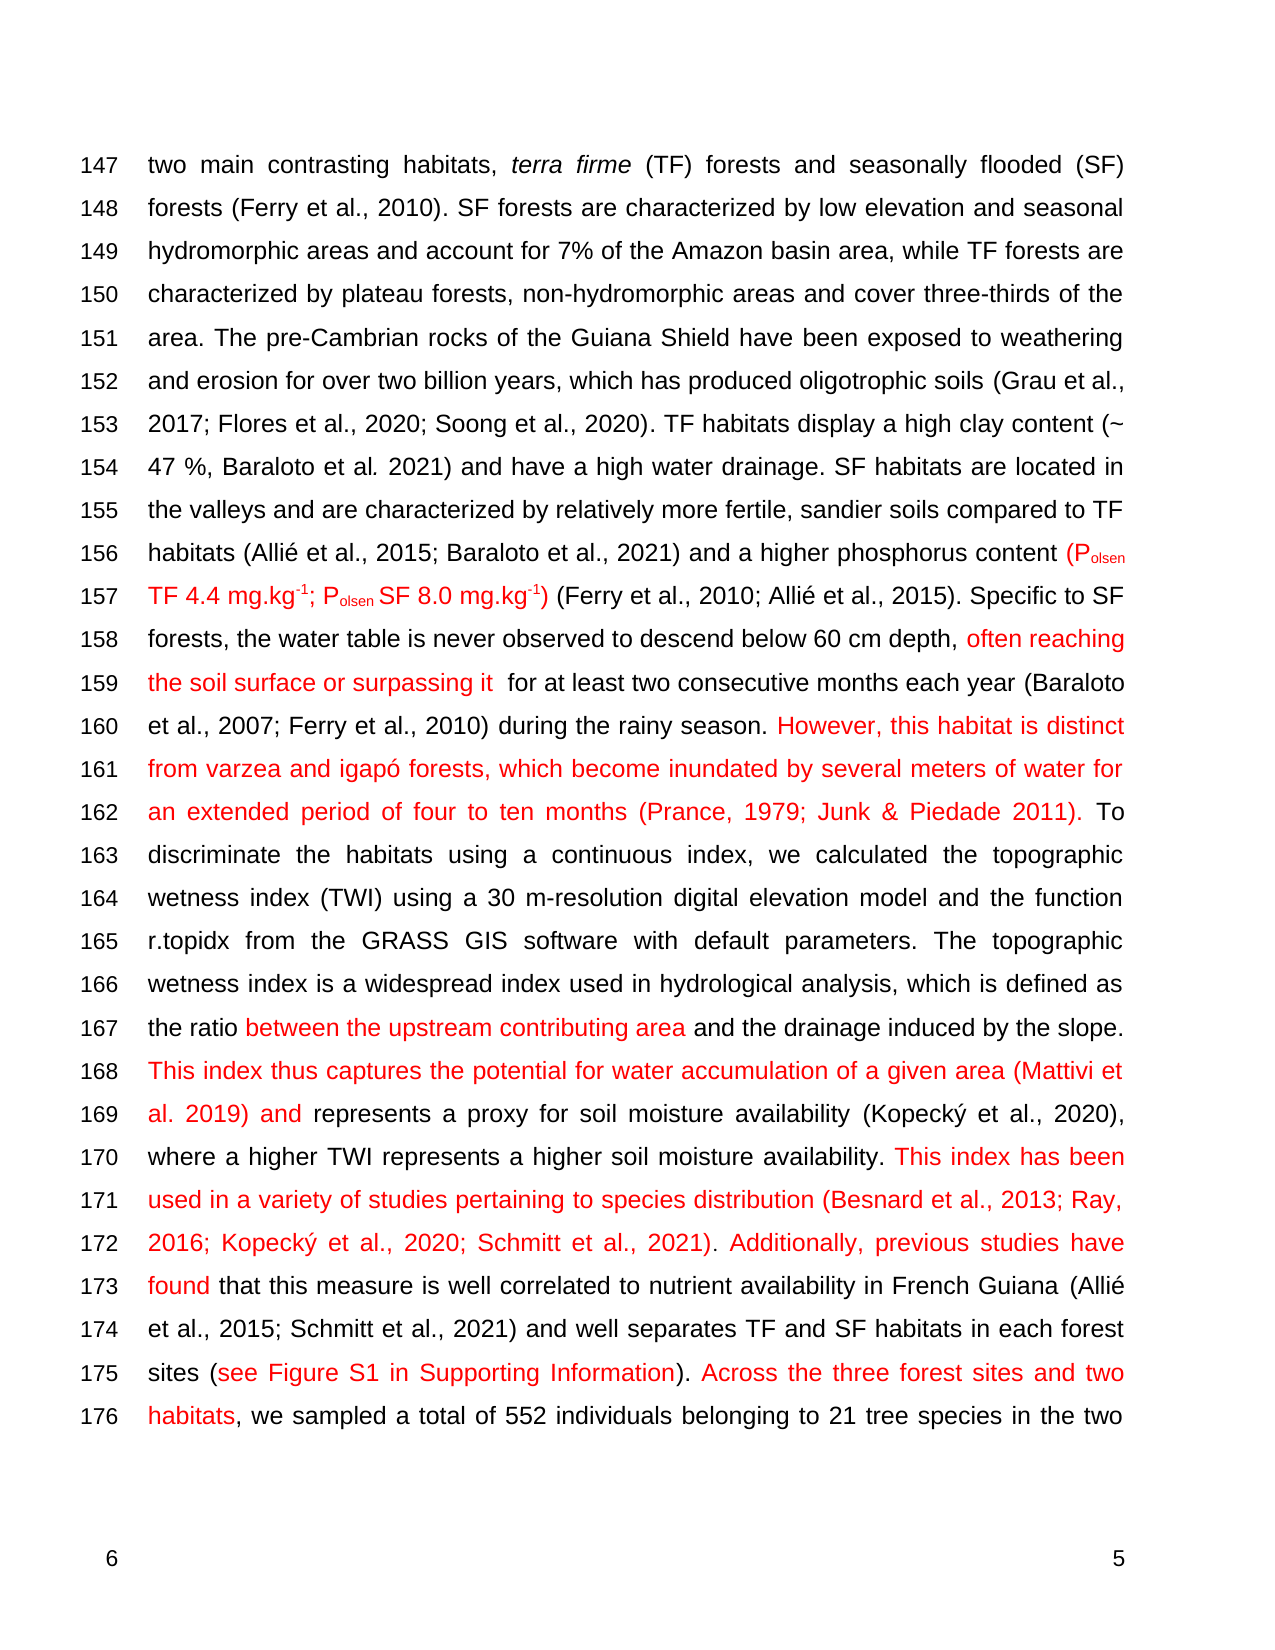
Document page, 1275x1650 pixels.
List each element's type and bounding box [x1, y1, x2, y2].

text [148, 150, 1125, 1429]
